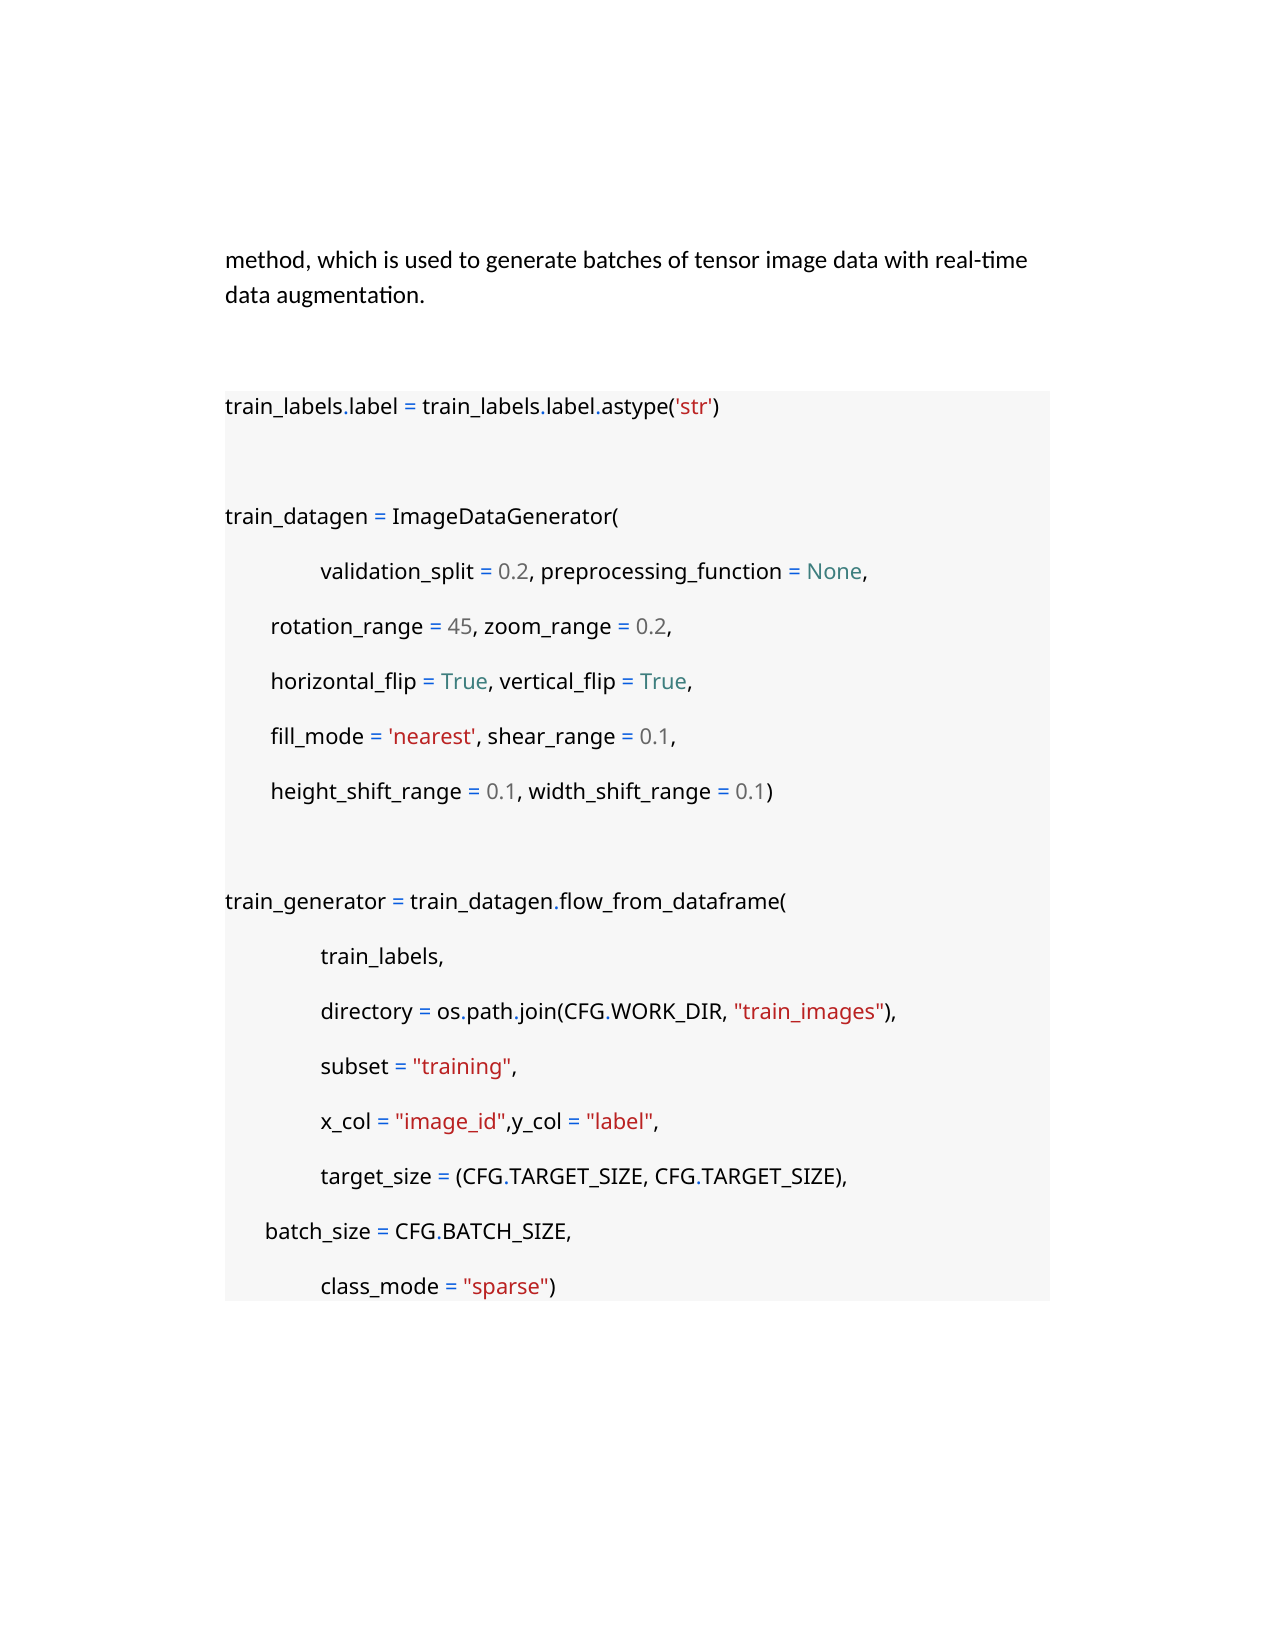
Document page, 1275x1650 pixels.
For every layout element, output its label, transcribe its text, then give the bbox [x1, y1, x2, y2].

text class_mode = "sparse") [225, 1271, 1050, 1301]
text height_shift_range = 0.1, width_shift_range = 0.1) [225, 776, 1050, 806]
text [225, 244, 1050, 310]
text validation_split = 0.2, preprocessing_function = None, [225, 556, 1050, 586]
text fill_mode = 'nearest', shear_range = 0.1, [225, 721, 1050, 751]
text subset = "training", [225, 1051, 1050, 1081]
text batch_size = CFG.BATCH_SIZE, [225, 1216, 1050, 1246]
text horizontal_flip = True, vertical_flip = True, [225, 666, 1050, 696]
text train_labels.label = train_labels.label.astype('str') [225, 391, 1050, 421]
text train_generator = train_datagen.flow_from_dataframe( [225, 886, 1050, 916]
text rotation_range = 45, zoom_range = 0.2, [225, 611, 1050, 641]
text target_size = (CFG.TARGET_SIZE, CFG.TARGET_SIZE), [225, 1161, 1050, 1191]
text train_datagen = ImageDataGenerator( [225, 501, 1050, 531]
text directory = os.path.join(CFG.WORK_DIR, "train_images"), [225, 996, 1050, 1026]
text train_labels, [225, 941, 1050, 971]
text x_col = "image_id",y_col = "label", [225, 1106, 1050, 1136]
